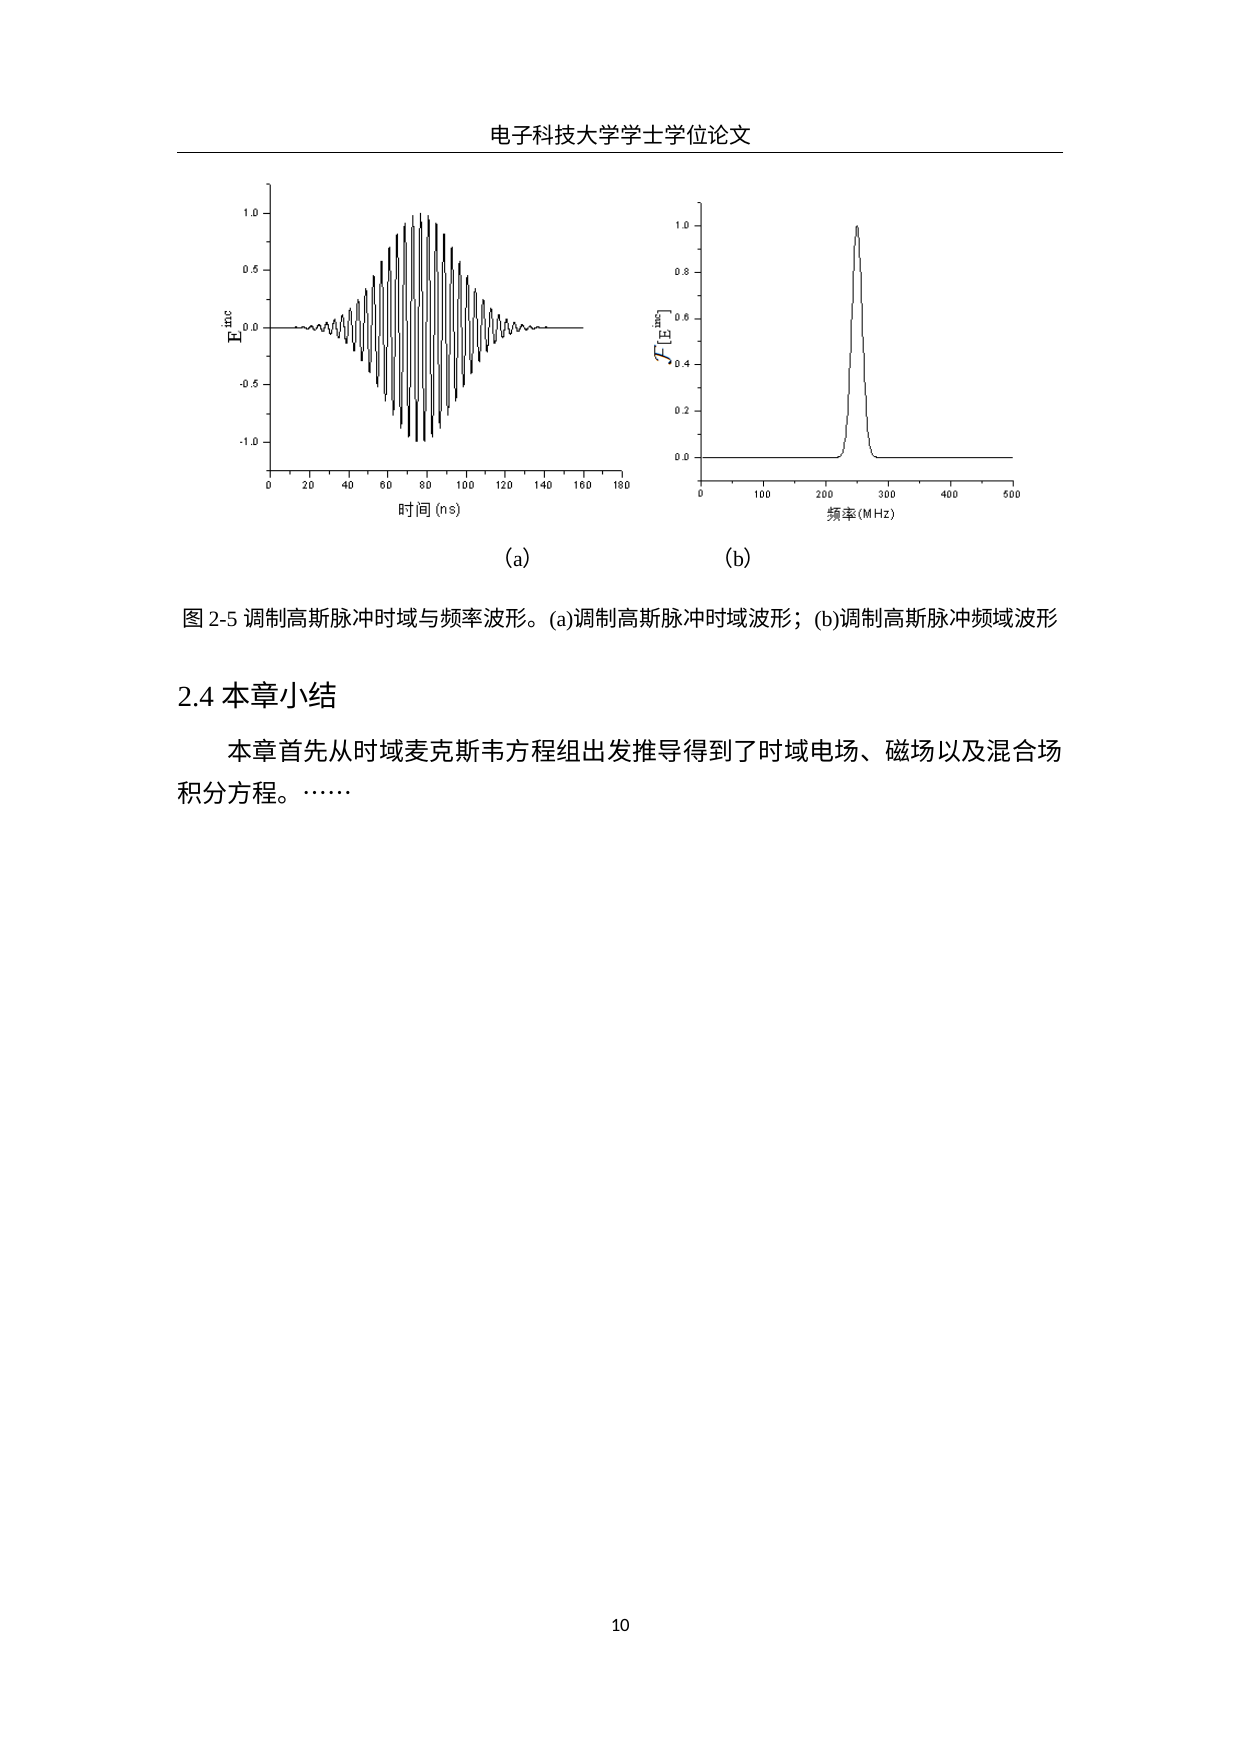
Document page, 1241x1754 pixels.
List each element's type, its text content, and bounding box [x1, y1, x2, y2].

picture [215, 177, 1025, 529]
text （a） （b） [177, 541, 1063, 573]
text 本章首先从时域麦克斯韦方程组出发推导得到了时域电场、磁场以及混合场积分方程。…… [177, 727, 1063, 811]
text 2.4 本章小结 [177, 672, 1063, 715]
text 图2-5 调制高斯脉冲时域与频率波形。(a)调制高斯脉冲时域波形；(b)调制高斯脉冲频域波形 [177, 593, 1063, 635]
